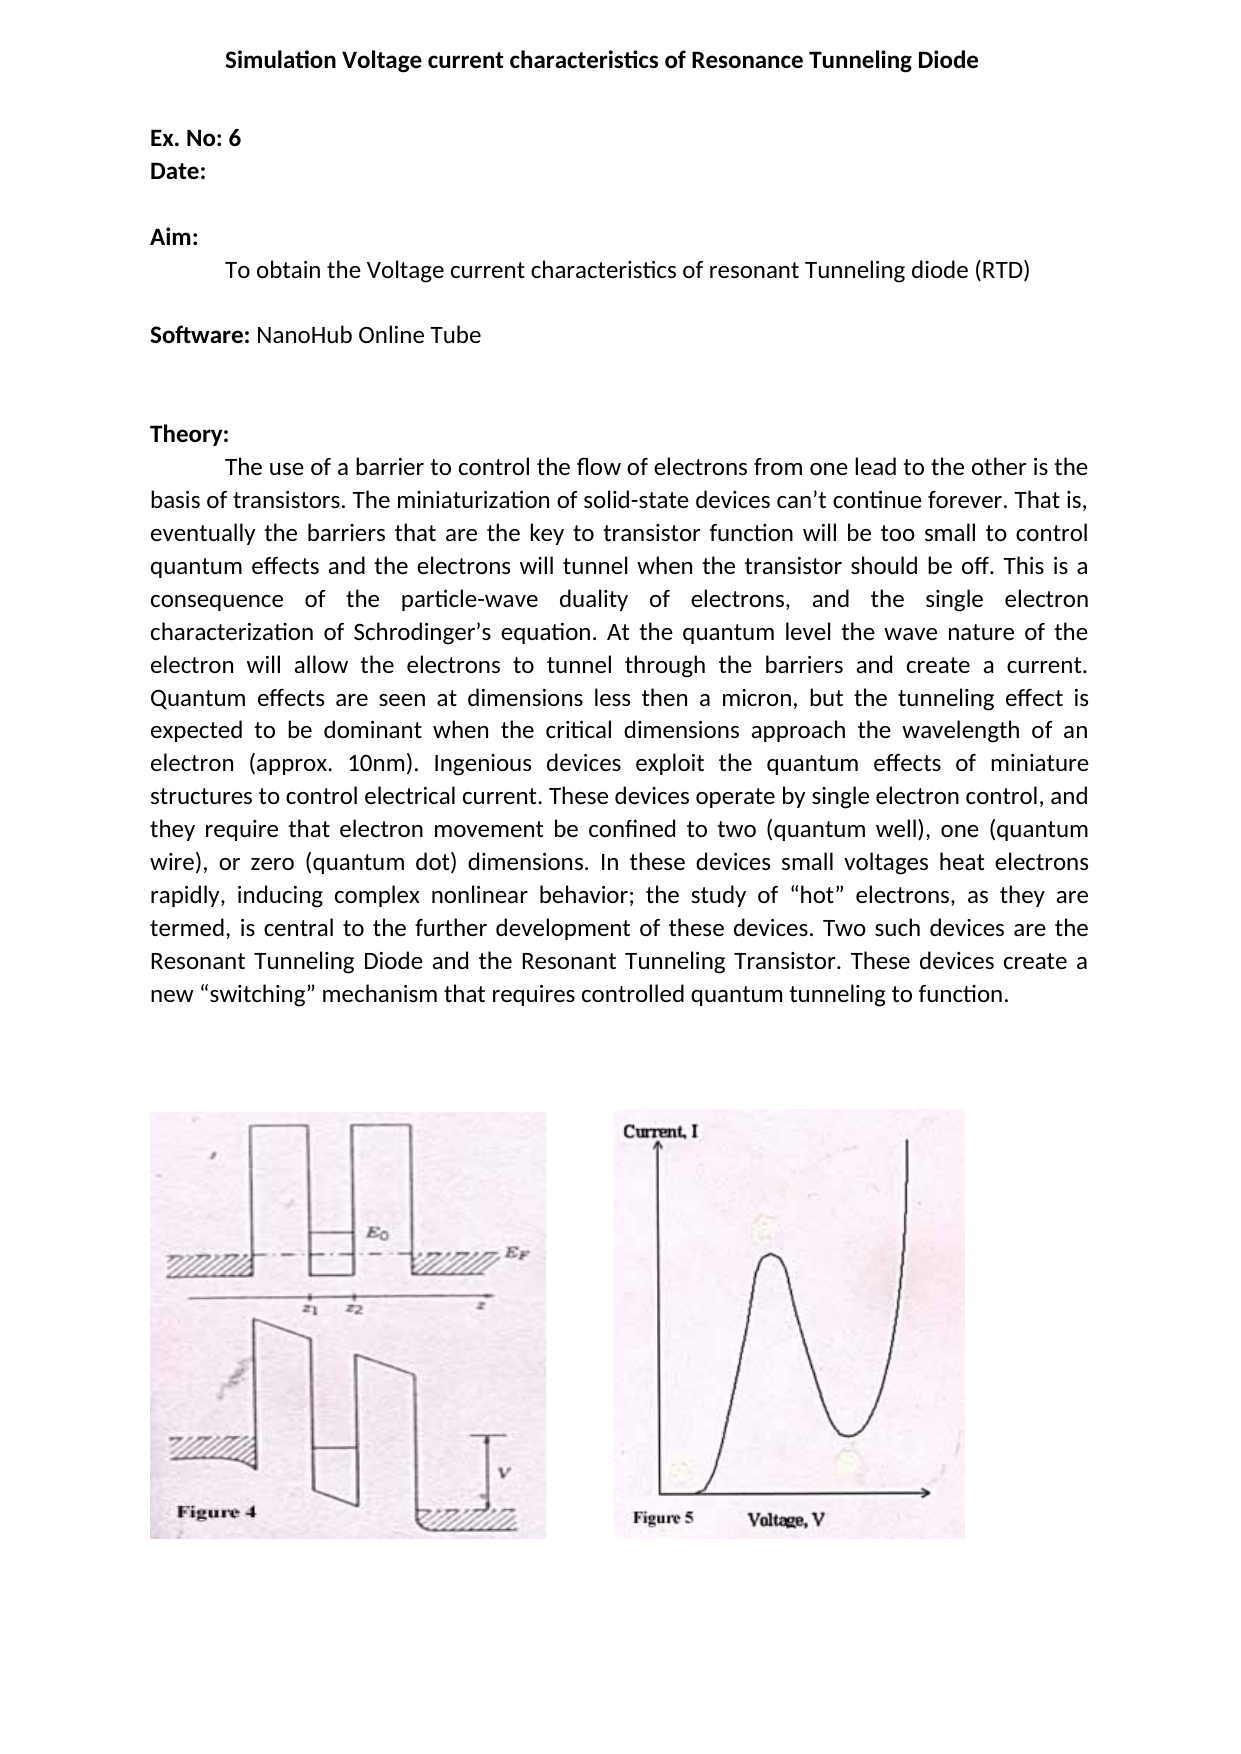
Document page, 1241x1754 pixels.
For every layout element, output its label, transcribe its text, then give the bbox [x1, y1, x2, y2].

text Simulation Voltage current characteristics of Resonance Tunneling Diode [225, 44, 1090, 75]
text Aim: [150, 221, 1090, 251]
text The use of a barrier to control the flow of electrons from one lead to the other is the basis of transistors. The miniaturization of solid-state devices can’t continue forever. That is, eventually the barriers that are the key to transistor function will be too small to control quantum effects and the electrons will tunnel when the transistor should be off. This is a consequence of the particle-wave duality of electrons, and the single electron characterization of Schrodinger’s equation. At the quantum level the wave nature of the electron will allow the electrons to tunnel through the barriers and create a current. Quantum effects are seen at dimensions less then a micron, but the tunneling effect is expected to be dominant when the critical dimensions approach the wavelength of an electron (approx. 10nm). Ingenious devices exploit the quantum effects of miniature structures to control electrical current. These devices operate by single electron control, and they require that electron movement be confined to two (quantum well), one (quantum wire), or zero (quantum dot) dimensions. In these devices small voltages heat electrons rapidly, inducing complex nonlinear behavior; the study of “hot” electrons, as they are termed, is central to the further development of these devices. Two such devices are the Resonant Tunneling Diode and the Resonant Tunneling Transistor. These devices create a new “switching” mechanism that requires controlled quantum tunneling to function. [150, 451, 1090, 1008]
text Date: [150, 155, 1090, 186]
text Software: NanoHub Online Tube [150, 319, 1090, 350]
text To obtain the Voltage current characteristics of resonant Tunneling diode (RTD) [150, 254, 1090, 284]
text Ex. No: 6 [150, 122, 1090, 153]
picture [613, 1109, 965, 1539]
picture [150, 1112, 547, 1539]
text Theory: [150, 418, 1090, 449]
